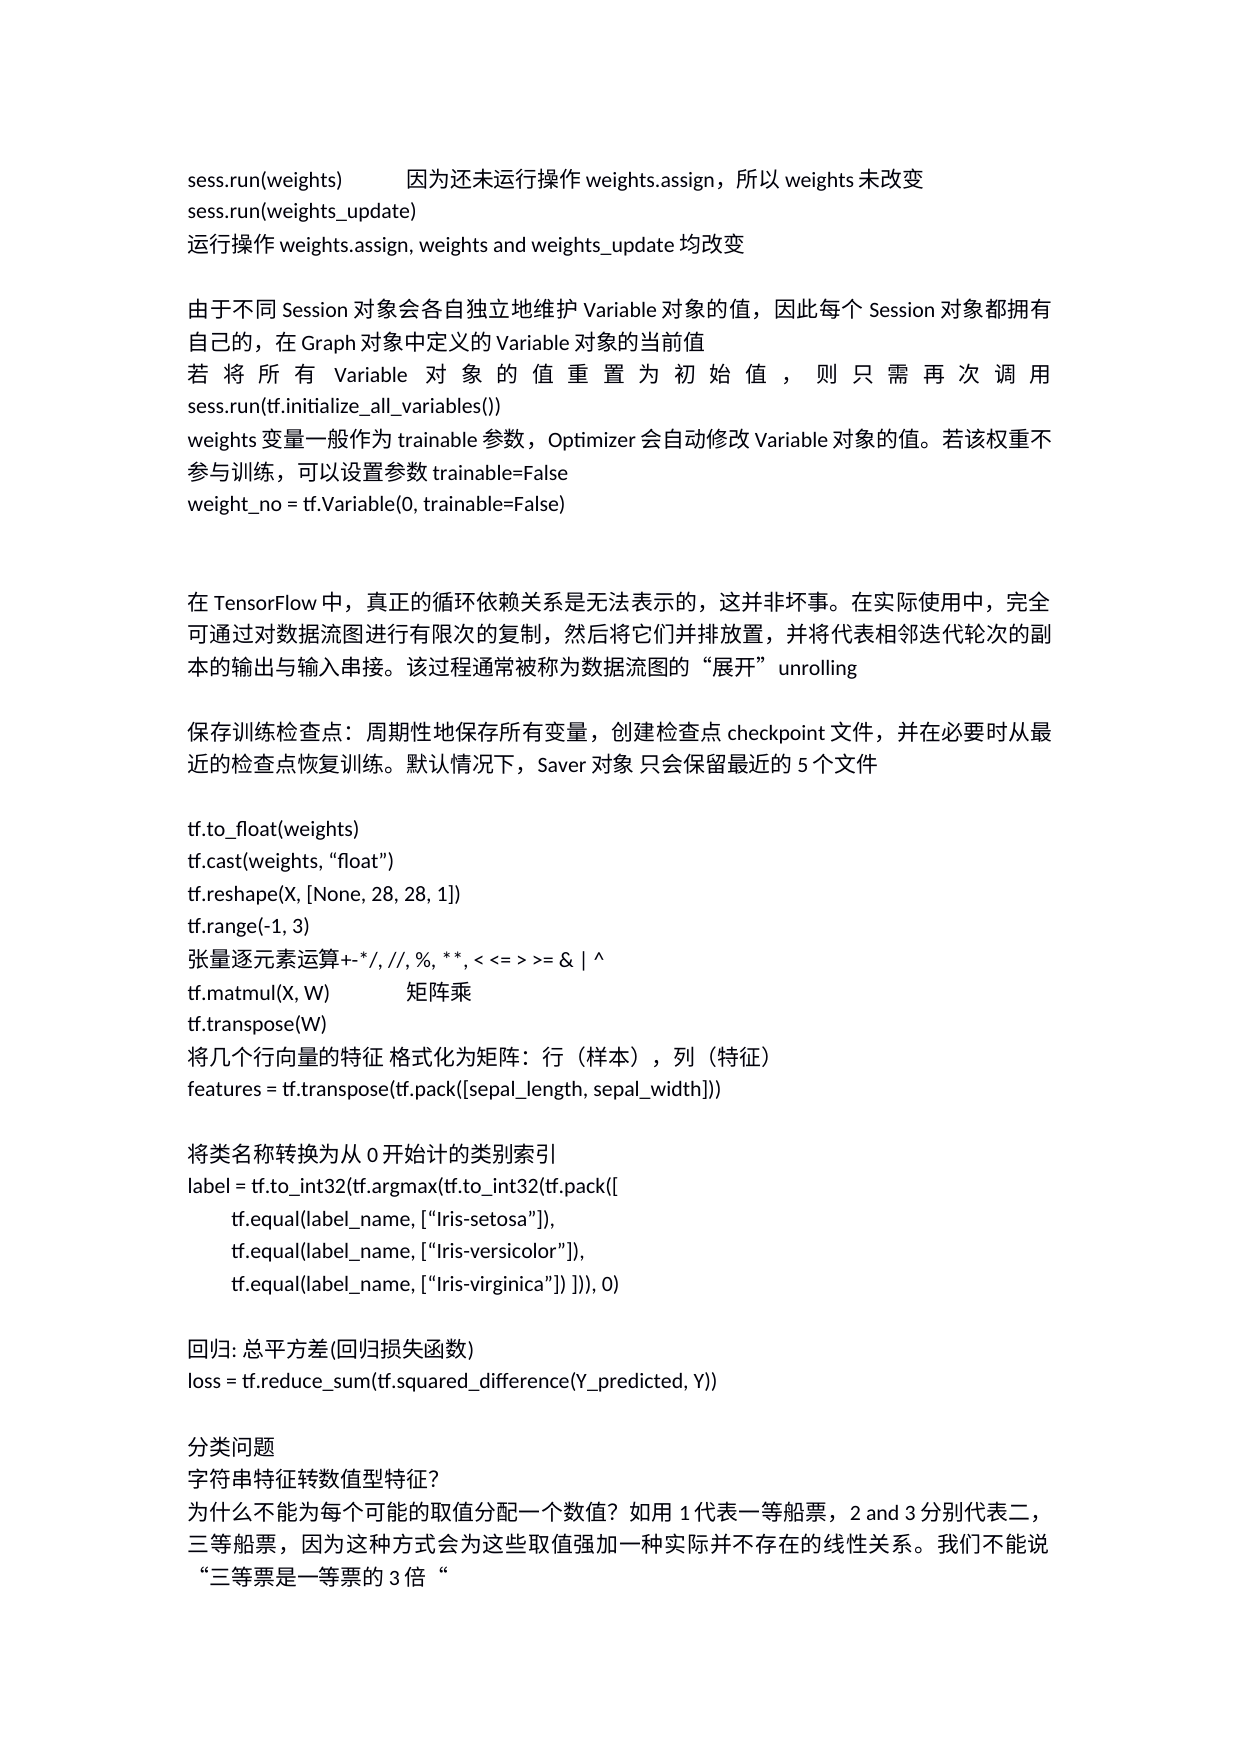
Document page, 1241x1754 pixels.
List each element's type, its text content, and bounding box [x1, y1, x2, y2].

text tf.equal(label_name, [“Iris-setosa”]), [187, 1202, 1053, 1234]
text 张量逐元素运算+-*/, //, %, **, < <= > >= & | ^ [187, 942, 1053, 974]
text 字符串特征转数值型特征？ [187, 1462, 1053, 1494]
text features = tf.transpose(tf.pack([sepal_length, sepal_width])) [187, 1072, 1053, 1104]
text tf.equal(label_name, [“Iris-versicolor”]), [187, 1234, 1053, 1267]
text tf.cast(weights, “float”) [187, 844, 1053, 877]
text tf.equal(label_name, [“Iris-virginica”]) ])), 0) [187, 1267, 1053, 1299]
text label = tf.to_int32(tf.argmax(tf.to_int32(tf.pack([ [187, 1169, 1053, 1202]
text sess.run(weights) 因为还未运行操作weights.assign，所以weights未改变 [187, 162, 1053, 194]
text tf.reshape(X, [None, 28, 28, 1]) [187, 877, 1053, 909]
text 分类问题 [187, 1429, 1053, 1462]
text 运行操作weights.assign, weights and weights_update均改变 [187, 227, 1053, 259]
text 由于不同Session对象会各自独立地维护Variable对象的值，因此每个Session对象都拥有自己的，在Graph对象中定义的Variable对象的当前值 [187, 292, 1053, 357]
text 保存训练检查点：周期性地保存所有变量，创建检查点checkpoint文件，并在必要时从最近的检查点恢复训练。默认情况下，Saver对象 只会保留最近的5个文件 [187, 714, 1053, 779]
text weights变量一般作为trainable参数，Optimizer会自动修改Variable对象的值。若该权重不参与训练，可以设置参数trainable=False [187, 422, 1053, 487]
text 若将所有Variable对象的值重置为初始值，则只需再次调用sess.run(tf.initialize_all_variables()) [187, 357, 1053, 422]
text 为什么不能为每个可能的取值分配一个数值？如用1代表一等船票，2 and 3分别代表二，三等船票，因为这种方式会为这些取值强加一种实际并不存在的线性关系。我们不能说“三等票是一等票的3倍“ [187, 1494, 1053, 1592]
text 将类名称转换为从0开始计的类别索引 [187, 1137, 1053, 1169]
text tf.to_float(weights) [187, 812, 1053, 844]
text 将几个行向量的特征 格式化为矩阵：行（样本），列（特征） [187, 1039, 1053, 1072]
text tf.matmul(X, W) 矩阵乘 [187, 974, 1053, 1007]
text sess.run(weights_update) [187, 194, 1053, 227]
text tf.transpose(W) [187, 1007, 1053, 1039]
text weight_no = tf.Variable(0, trainable=False) [187, 487, 1053, 519]
text loss = tf.reduce_sum(tf.squared_difference(Y_predicted, Y)) [187, 1364, 1053, 1397]
text tf.range(-1, 3) [187, 909, 1053, 942]
text 回归: 总平方差(回归损失函数) [187, 1332, 1053, 1364]
text 在TensorFlow中，真正的循环依赖关系是无法表示的，这并非坏事。在实际使用中，完全可通过对数据流图进行有限次的复制，然后将它们并排放置，并将代表相邻迭代轮次的副本的输出与输入串接。该过程通常被称为数据流图的“展开”unrolling [187, 584, 1053, 682]
